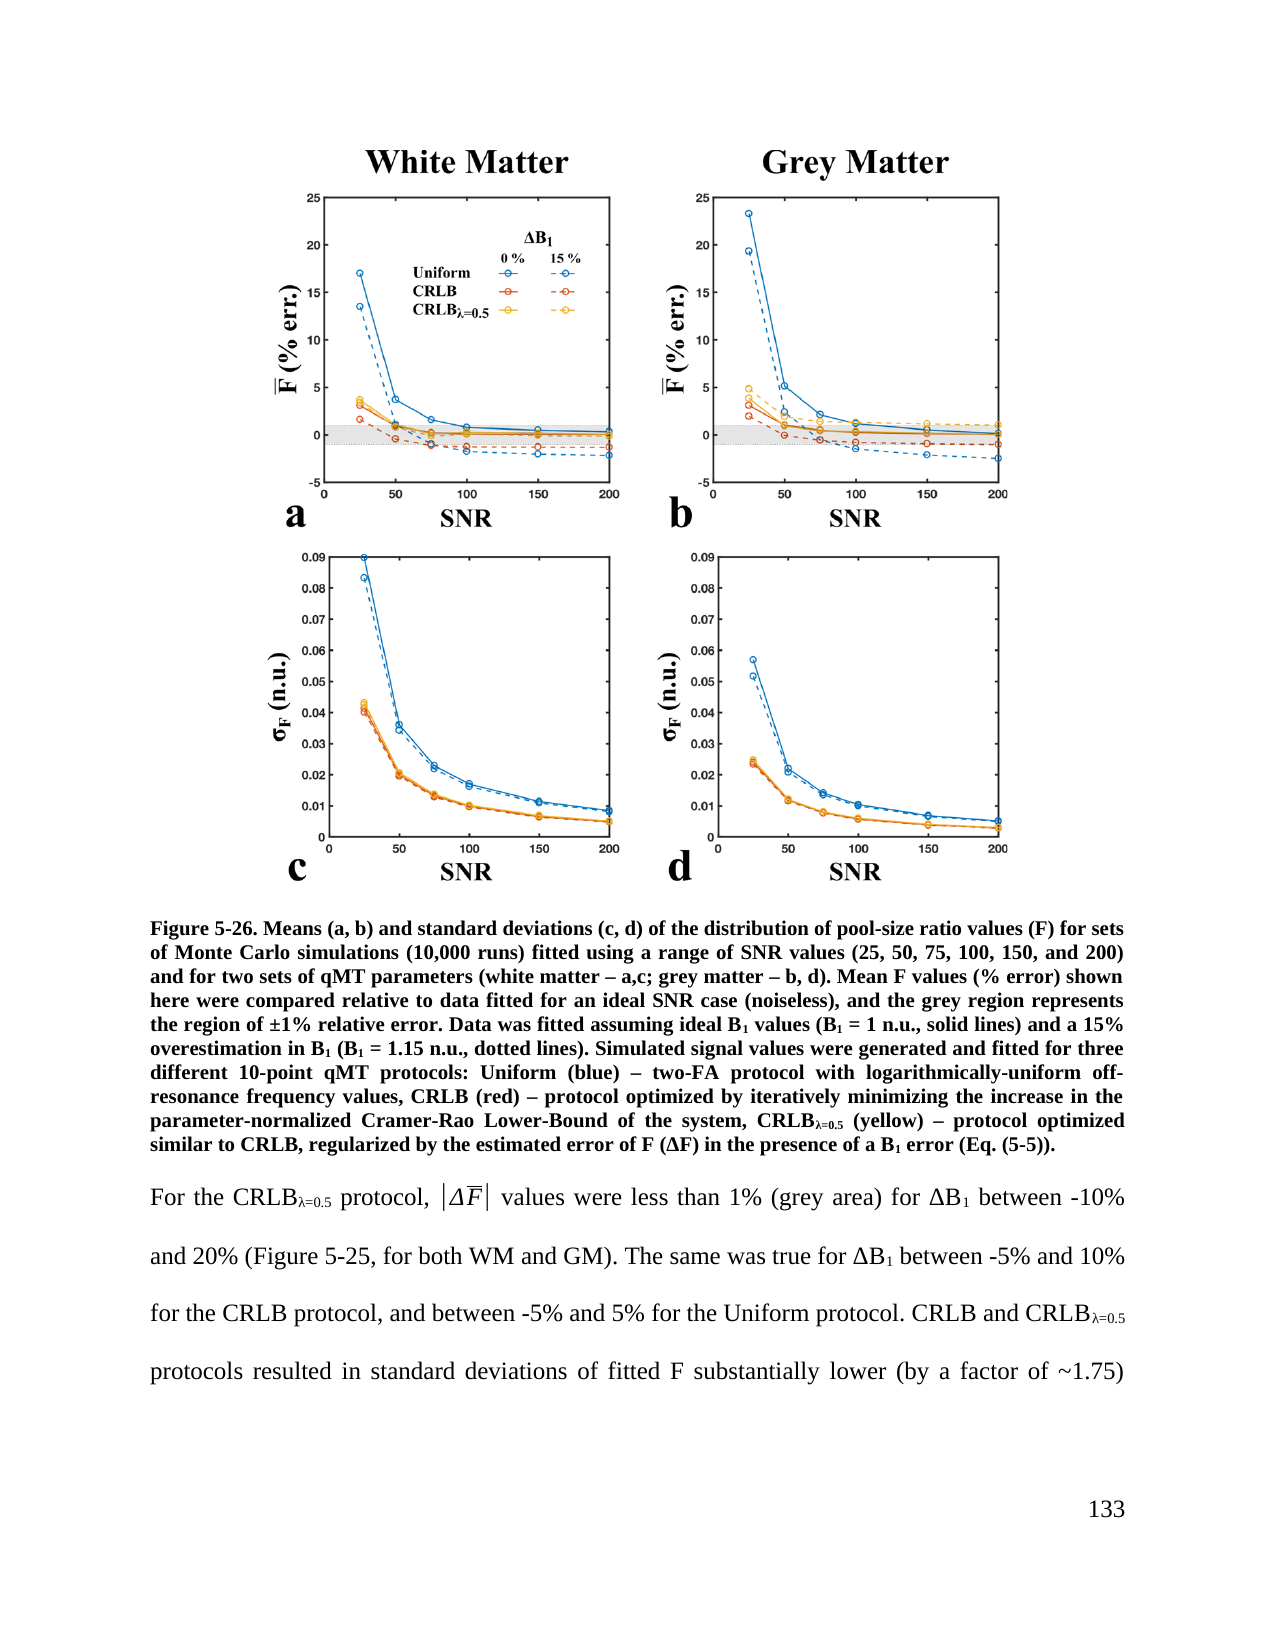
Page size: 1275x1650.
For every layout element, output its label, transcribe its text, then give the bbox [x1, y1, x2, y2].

picture [267, 150, 1008, 887]
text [150, 1181, 1125, 1384]
